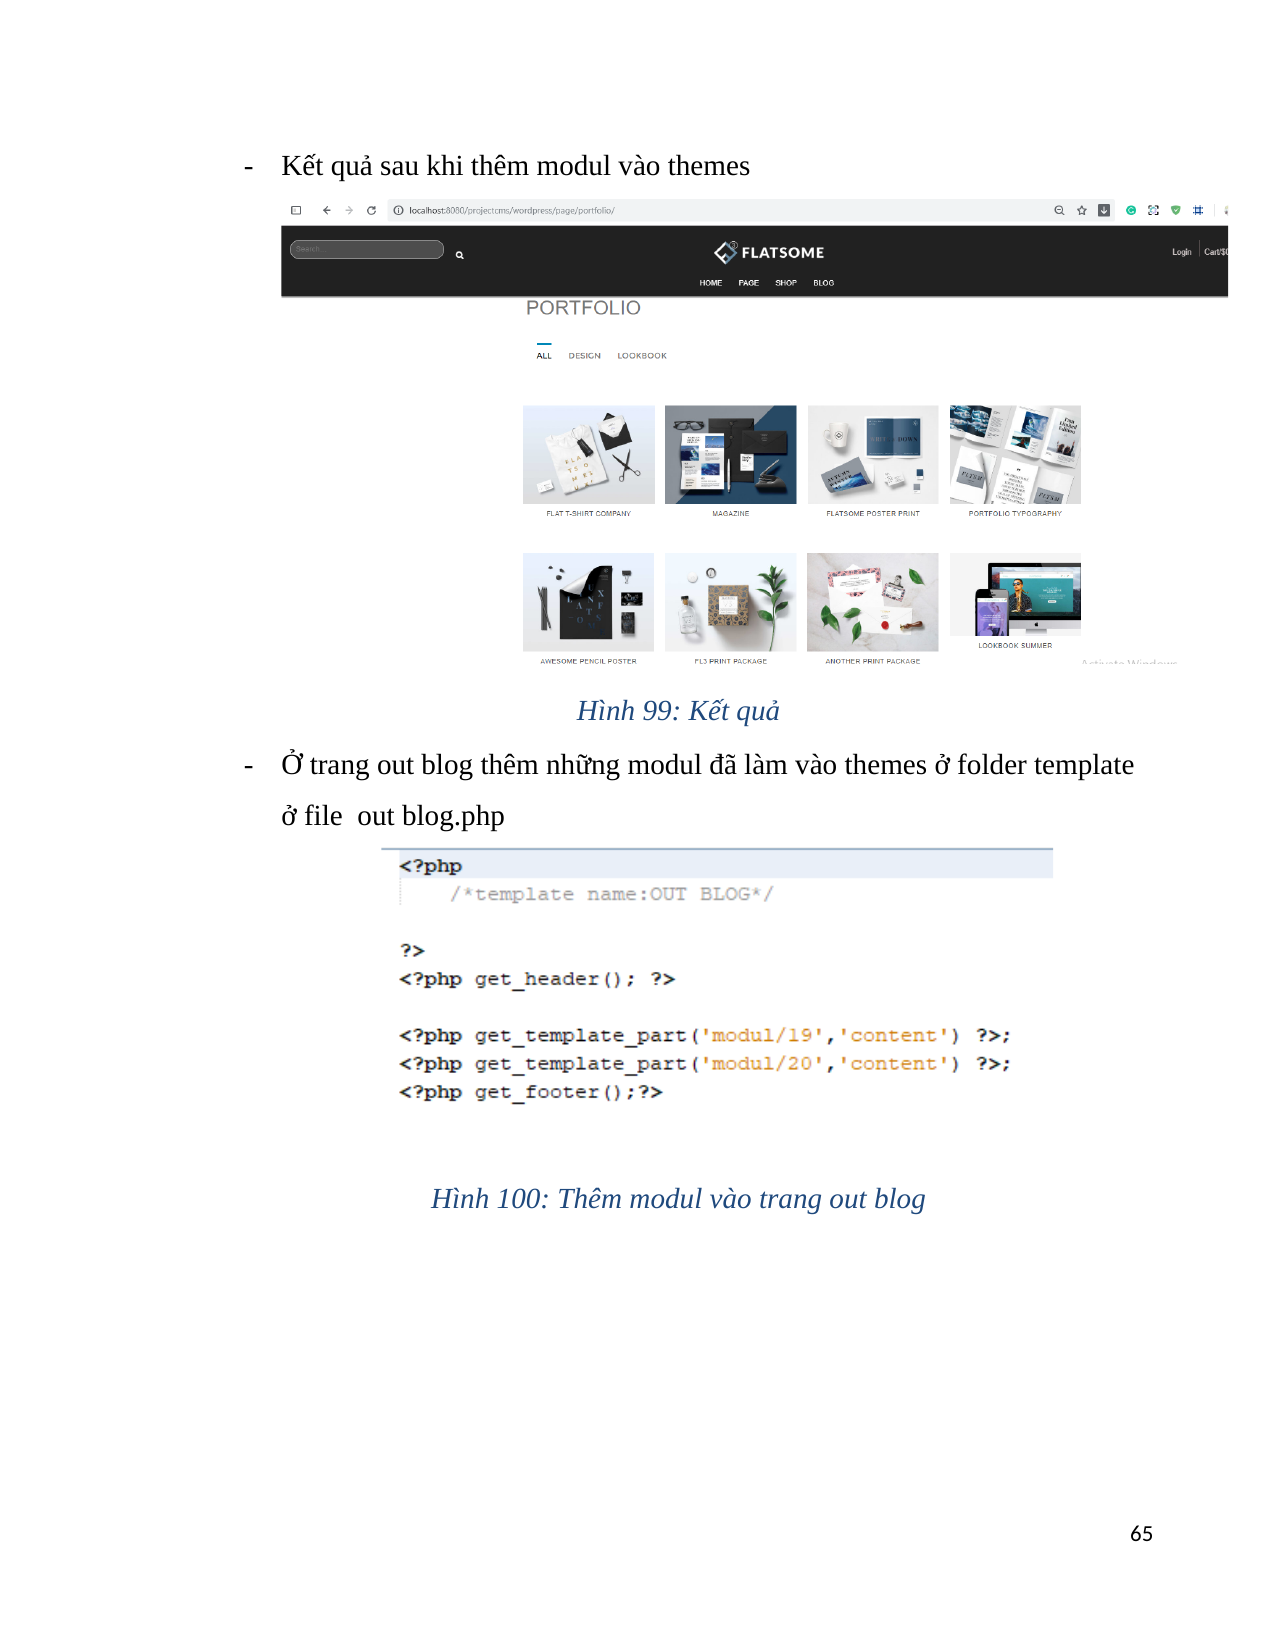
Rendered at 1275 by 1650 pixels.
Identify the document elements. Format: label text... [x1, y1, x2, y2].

text Hình 100: Thêm modul vào trang out blog [206, 1182, 1153, 1215]
picture [281, 197, 1229, 664]
picture [381, 847, 1054, 1153]
text Hình 99: Kết quả [206, 693, 1153, 726]
list Kết quả sau khi thêm modul vào themes [244, 148, 1153, 181]
list Ở trang out blog thêm những modul đã làm vào themes ở folder template ở file out blog.php [244, 747, 1153, 831]
